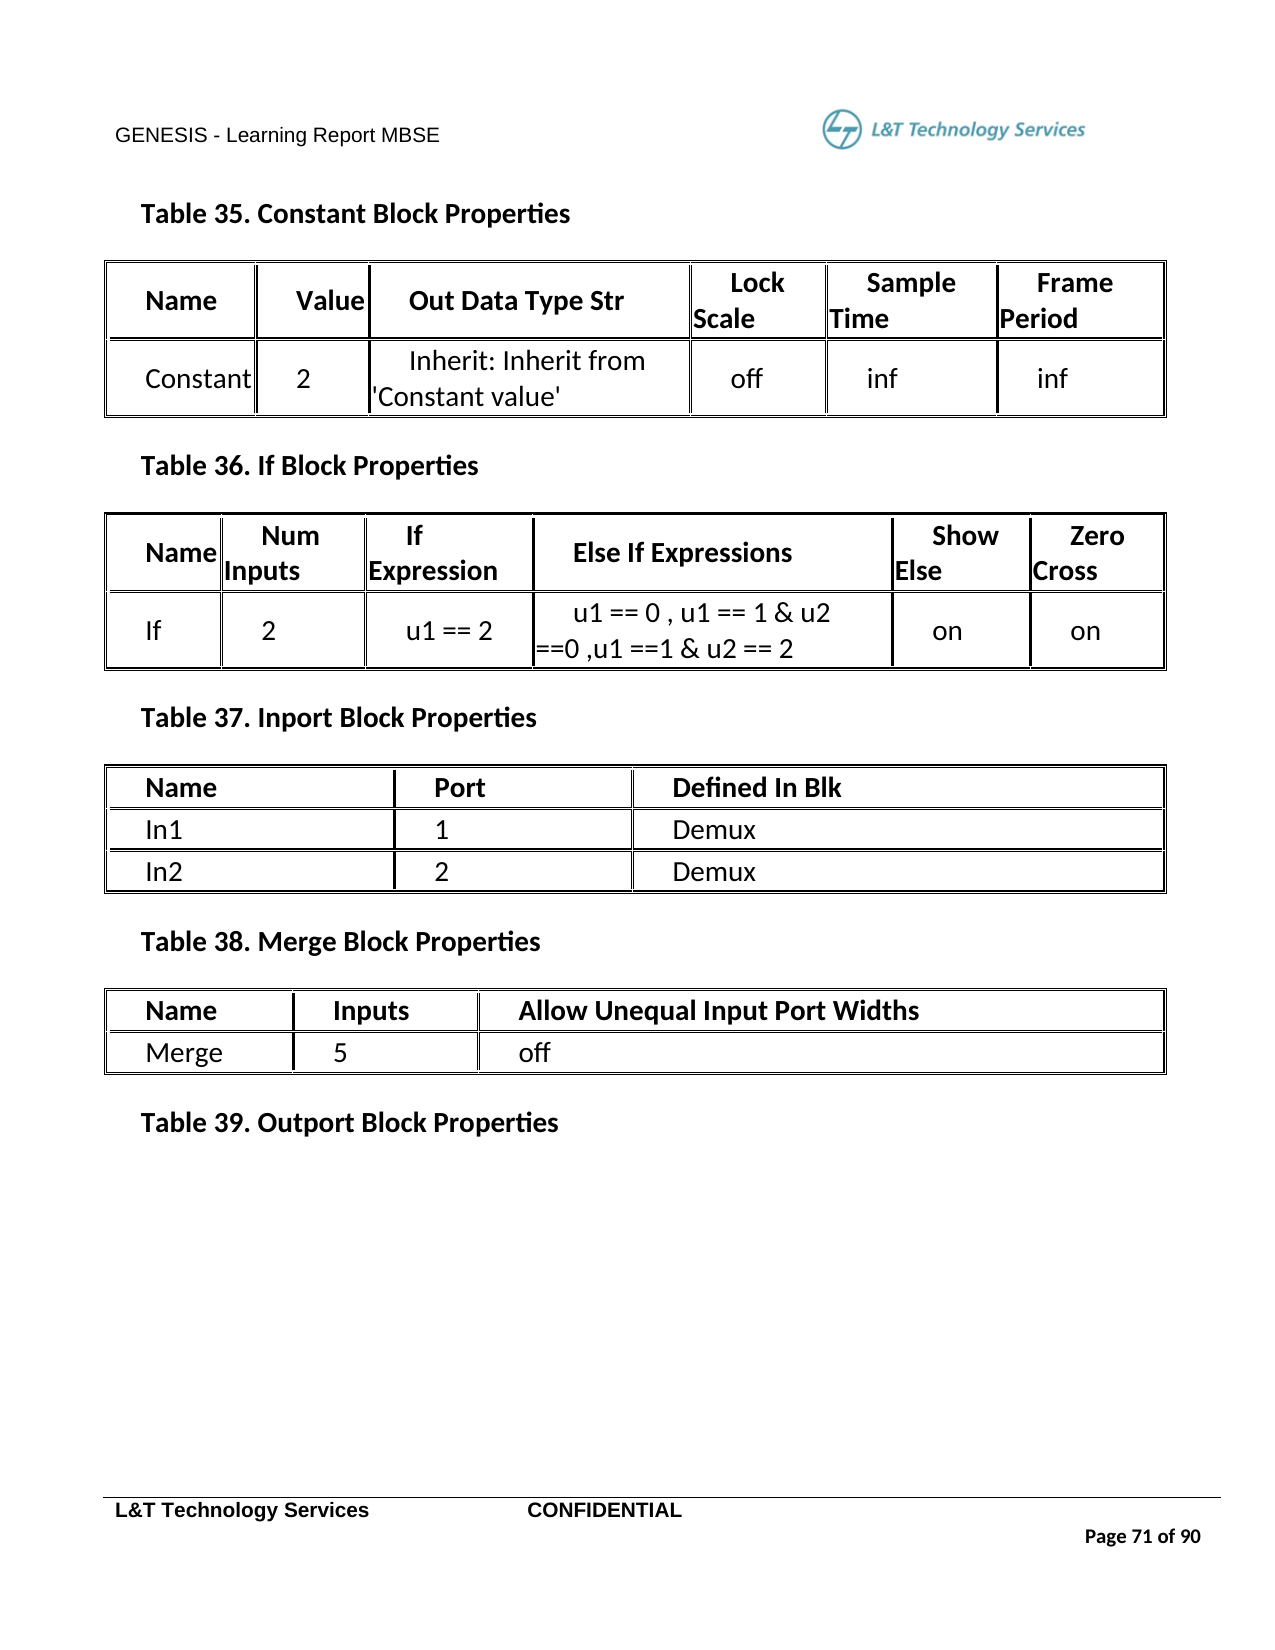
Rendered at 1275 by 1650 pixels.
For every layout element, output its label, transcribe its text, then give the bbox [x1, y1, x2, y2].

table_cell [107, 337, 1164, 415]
text Table 36. If Block Properties [103, 447, 1162, 483]
picture [820, 98, 1087, 162]
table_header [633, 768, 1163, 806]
text Table 37. Inport Block Properties [103, 699, 1162, 735]
text Table 35. Constant Block Properties [103, 195, 1162, 230]
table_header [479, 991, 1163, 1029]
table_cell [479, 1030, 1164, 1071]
text Table 39. Outport Block Properties [103, 1104, 1162, 1139]
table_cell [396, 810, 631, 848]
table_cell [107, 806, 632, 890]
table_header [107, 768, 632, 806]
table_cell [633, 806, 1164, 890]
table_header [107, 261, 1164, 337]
text Table 38. Merge Block Properties [103, 923, 1162, 958]
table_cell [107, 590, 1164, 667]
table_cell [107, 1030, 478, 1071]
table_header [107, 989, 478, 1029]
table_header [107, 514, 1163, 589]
